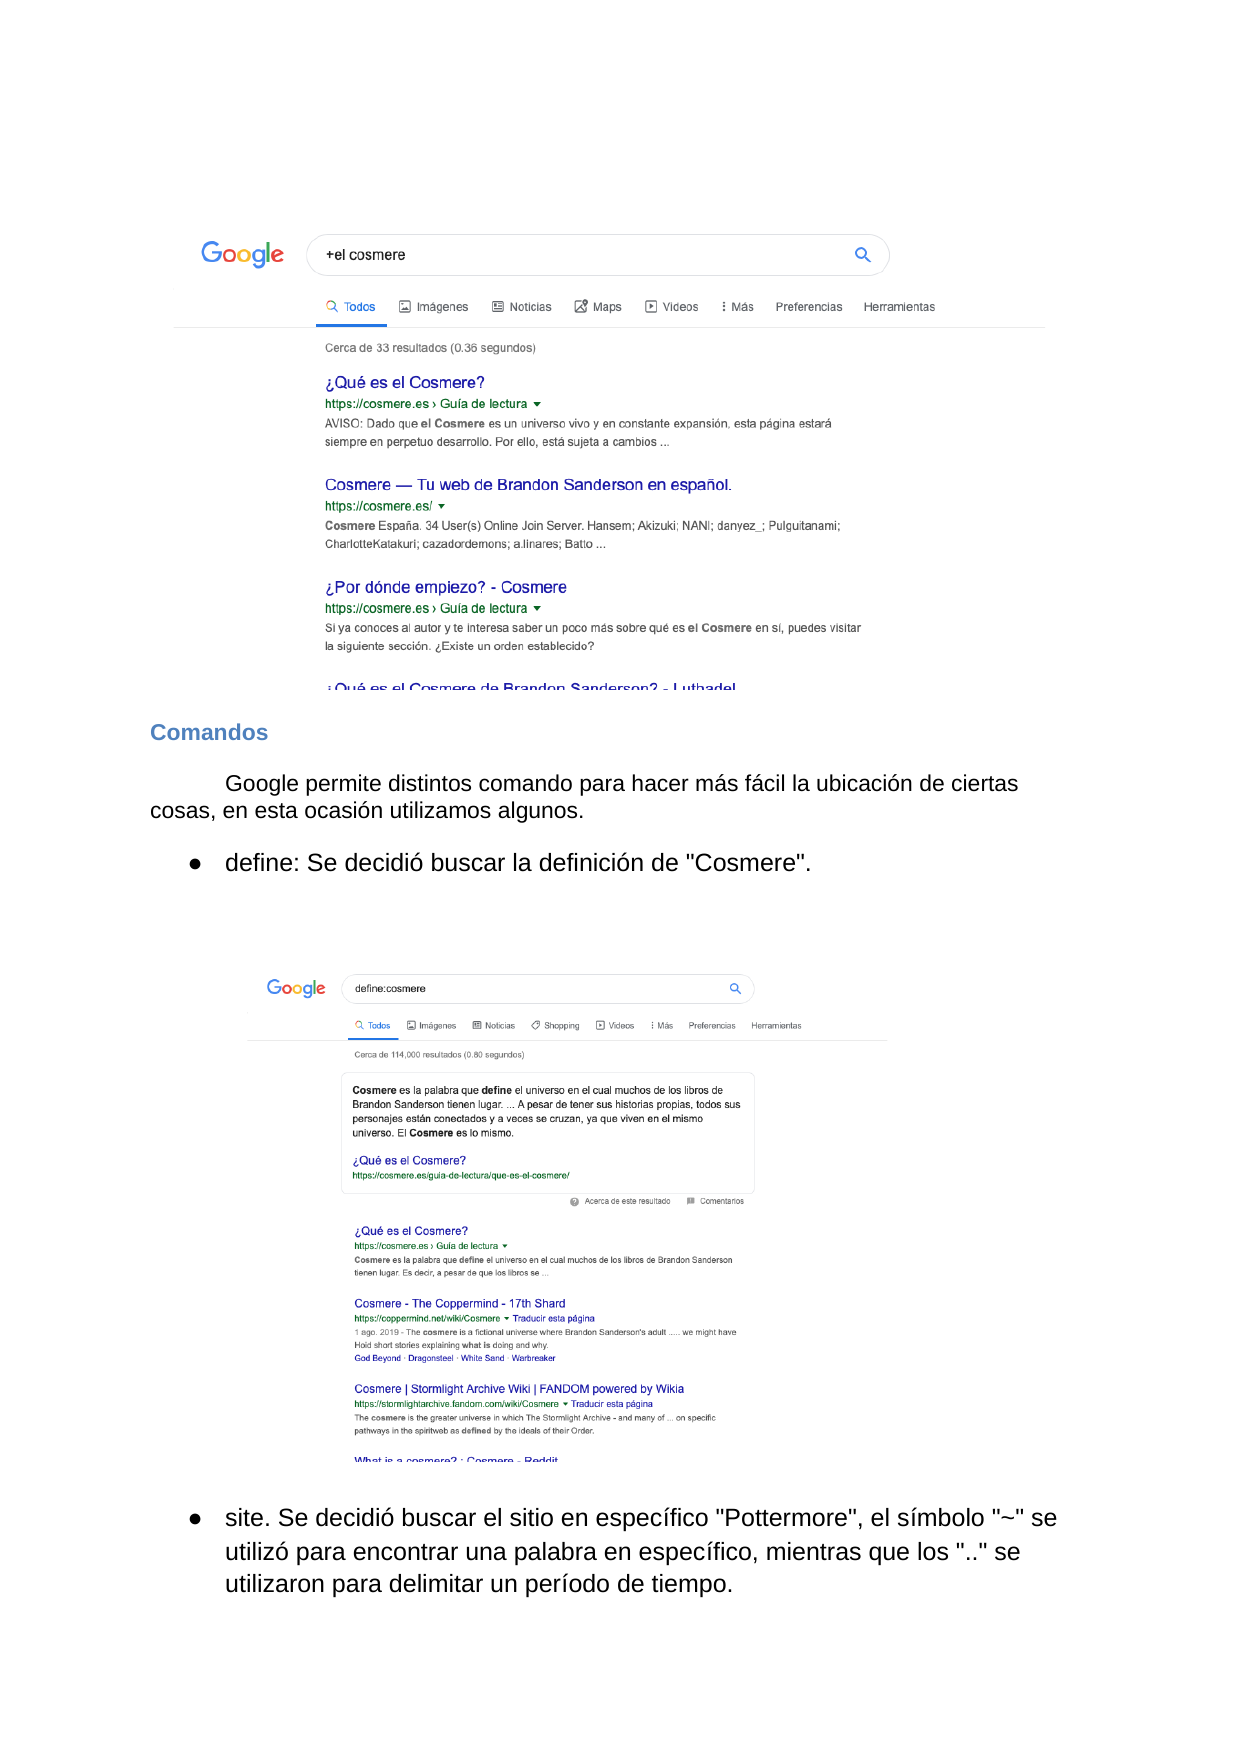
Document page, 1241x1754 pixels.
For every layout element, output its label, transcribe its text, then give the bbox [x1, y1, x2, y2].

picture [173, 222, 1046, 690]
text Comandos [150, 719, 1090, 745]
text Google permite distintos comando para hacer más fácil la ubicación de ciertas cosas, en esta ocasión utilizamos algunos. [150, 770, 1090, 823]
picture [247, 961, 888, 1462]
list site. Se decidió buscar el sitio en específico "Pottermore", el símbolo "~" se utilizó para encontrar una palabra en específico, mientras que los ".." se utilizaron para delimitar un período de tiempo. [187, 1503, 1090, 1598]
list define: Se decidió buscar la definición de "Cosmere". [187, 848, 1090, 877]
